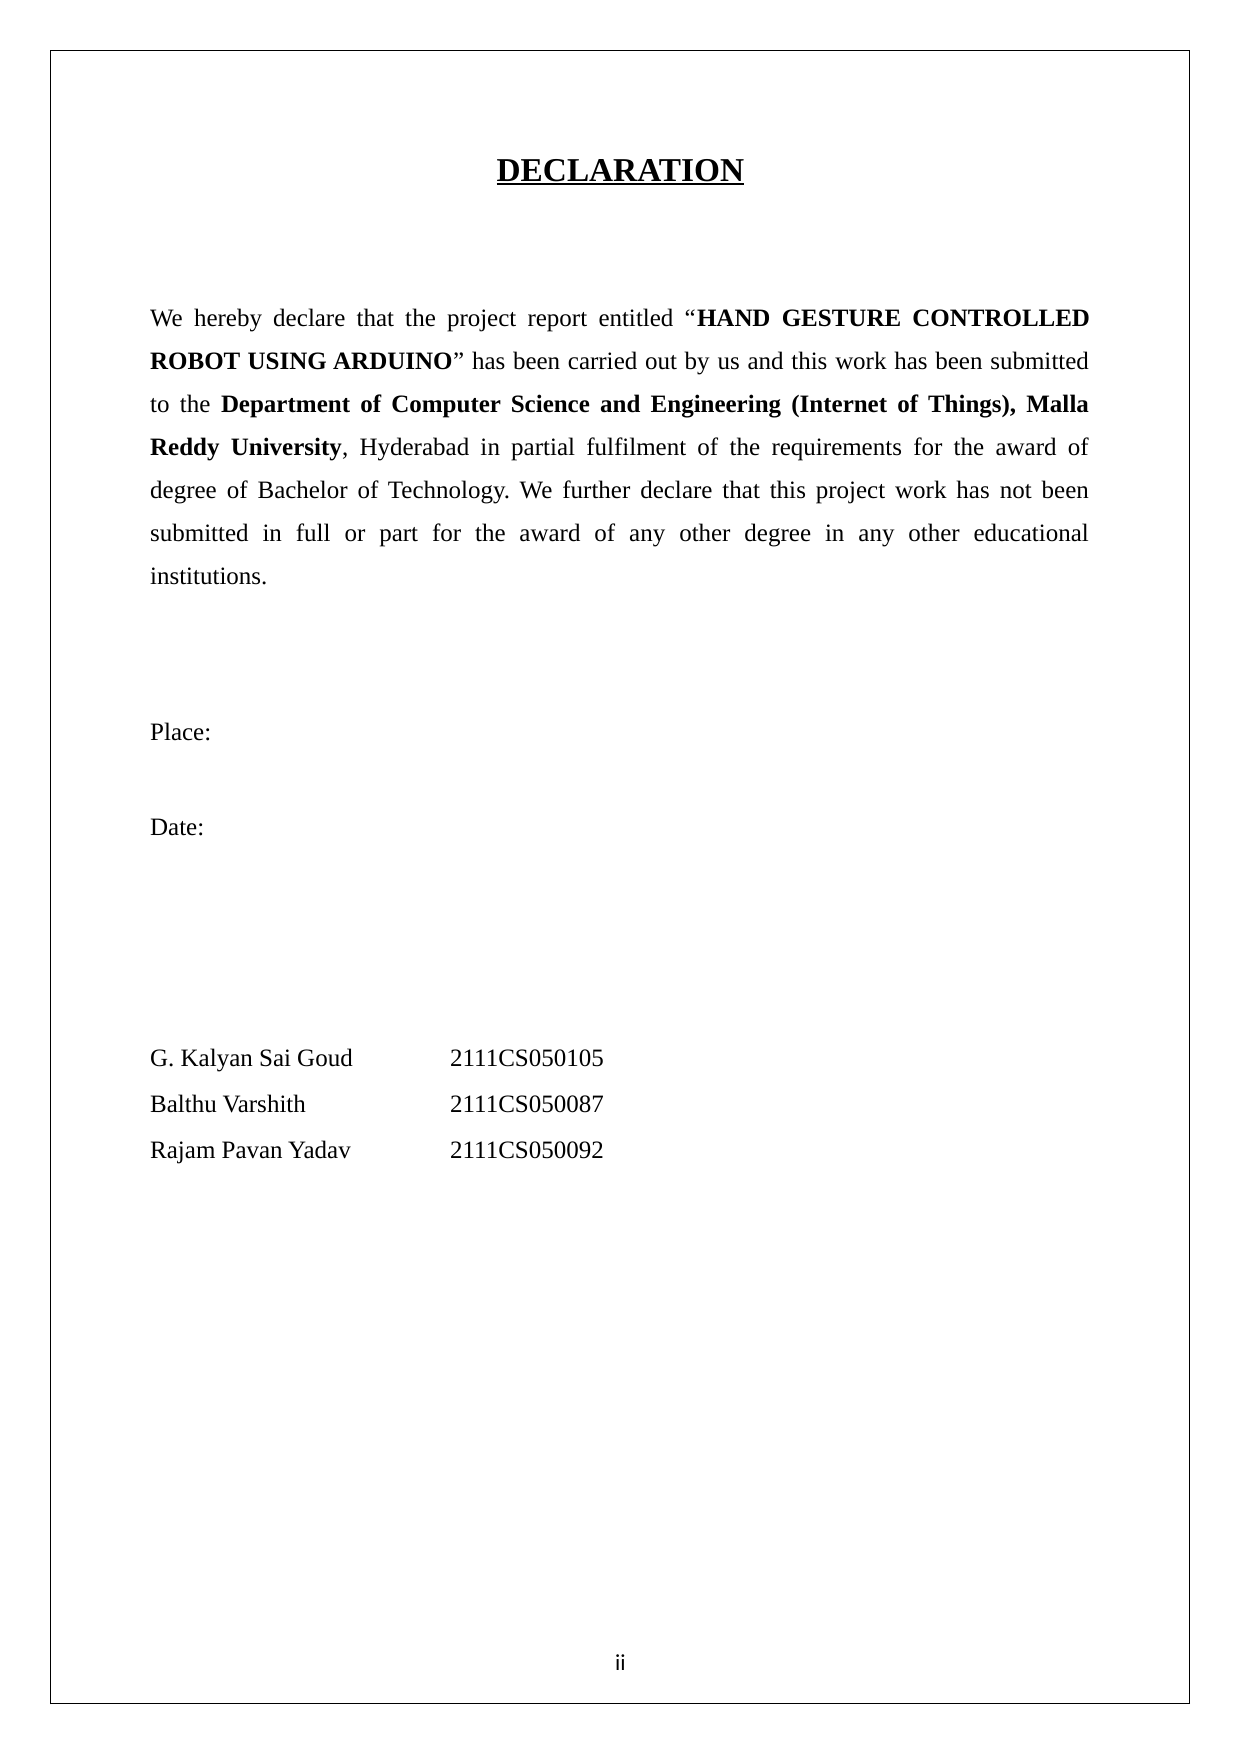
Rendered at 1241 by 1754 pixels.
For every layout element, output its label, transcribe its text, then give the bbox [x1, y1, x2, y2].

text Place: [150, 717, 1090, 745]
text Balthu Varshith 2111CS050087 [150, 1089, 1090, 1118]
text G. Kalyan Sai Goud 2111CS050105 [150, 1043, 1090, 1071]
text We hereby declare that the project report entitled “HAND GESTURE CONTROLLED ROBOT USING ARDUINO” has been carried out by us and this work has been submitted to the Department of Computer Science and Engineering (Internet of Things), Malla Reddy University, Hyderabad in partial fulfilment of the requirements for the award of degree of Bachelor of Technology. We further declare that this project work has not been submitted in full or part for the award of any other degree in any other educational institutions. [150, 303, 1090, 590]
text Rajam Pavan Yadav 2111CS050092 [150, 1135, 1090, 1164]
text Date: [150, 812, 1090, 841]
text DECLARATION [150, 150, 1090, 188]
